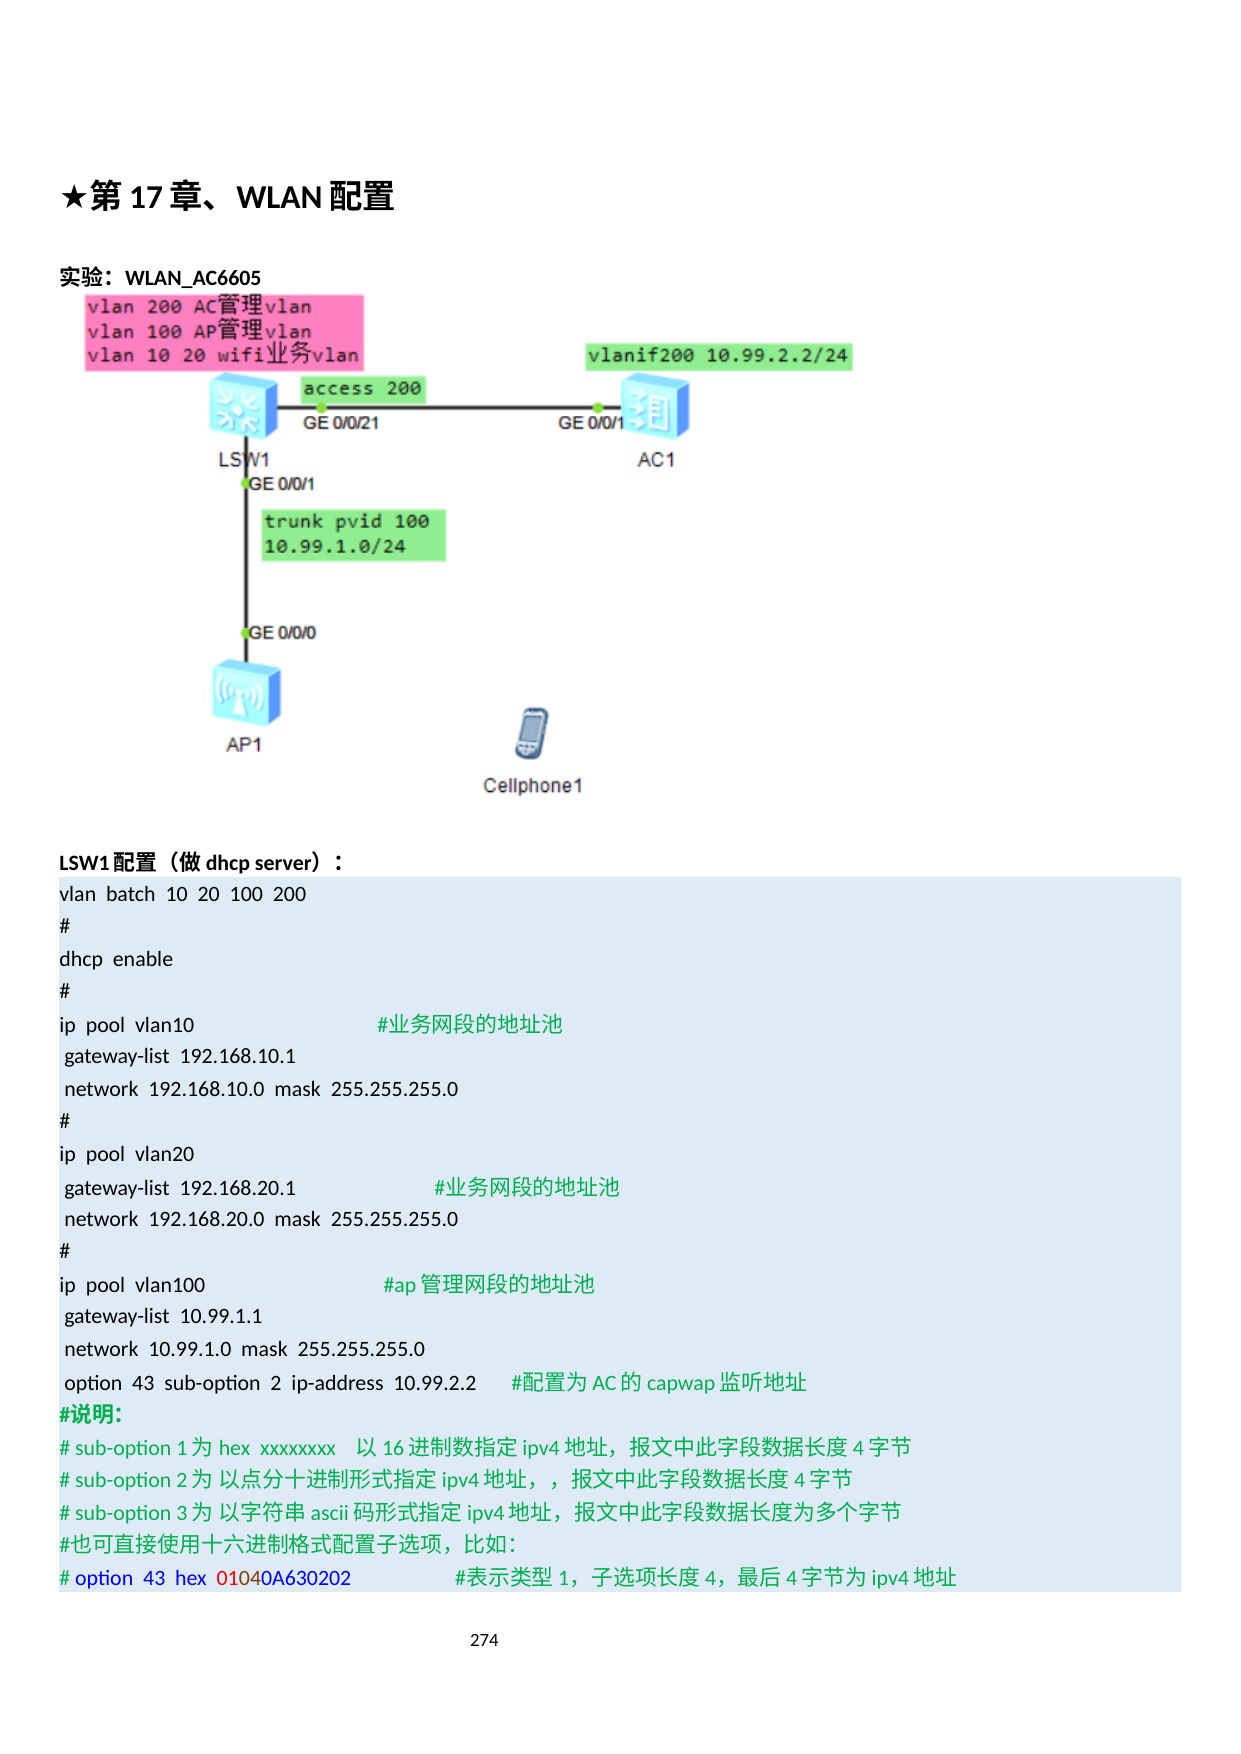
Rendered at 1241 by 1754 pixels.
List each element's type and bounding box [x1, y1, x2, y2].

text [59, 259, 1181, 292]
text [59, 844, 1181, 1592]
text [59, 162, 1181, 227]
picture [59, 292, 874, 796]
